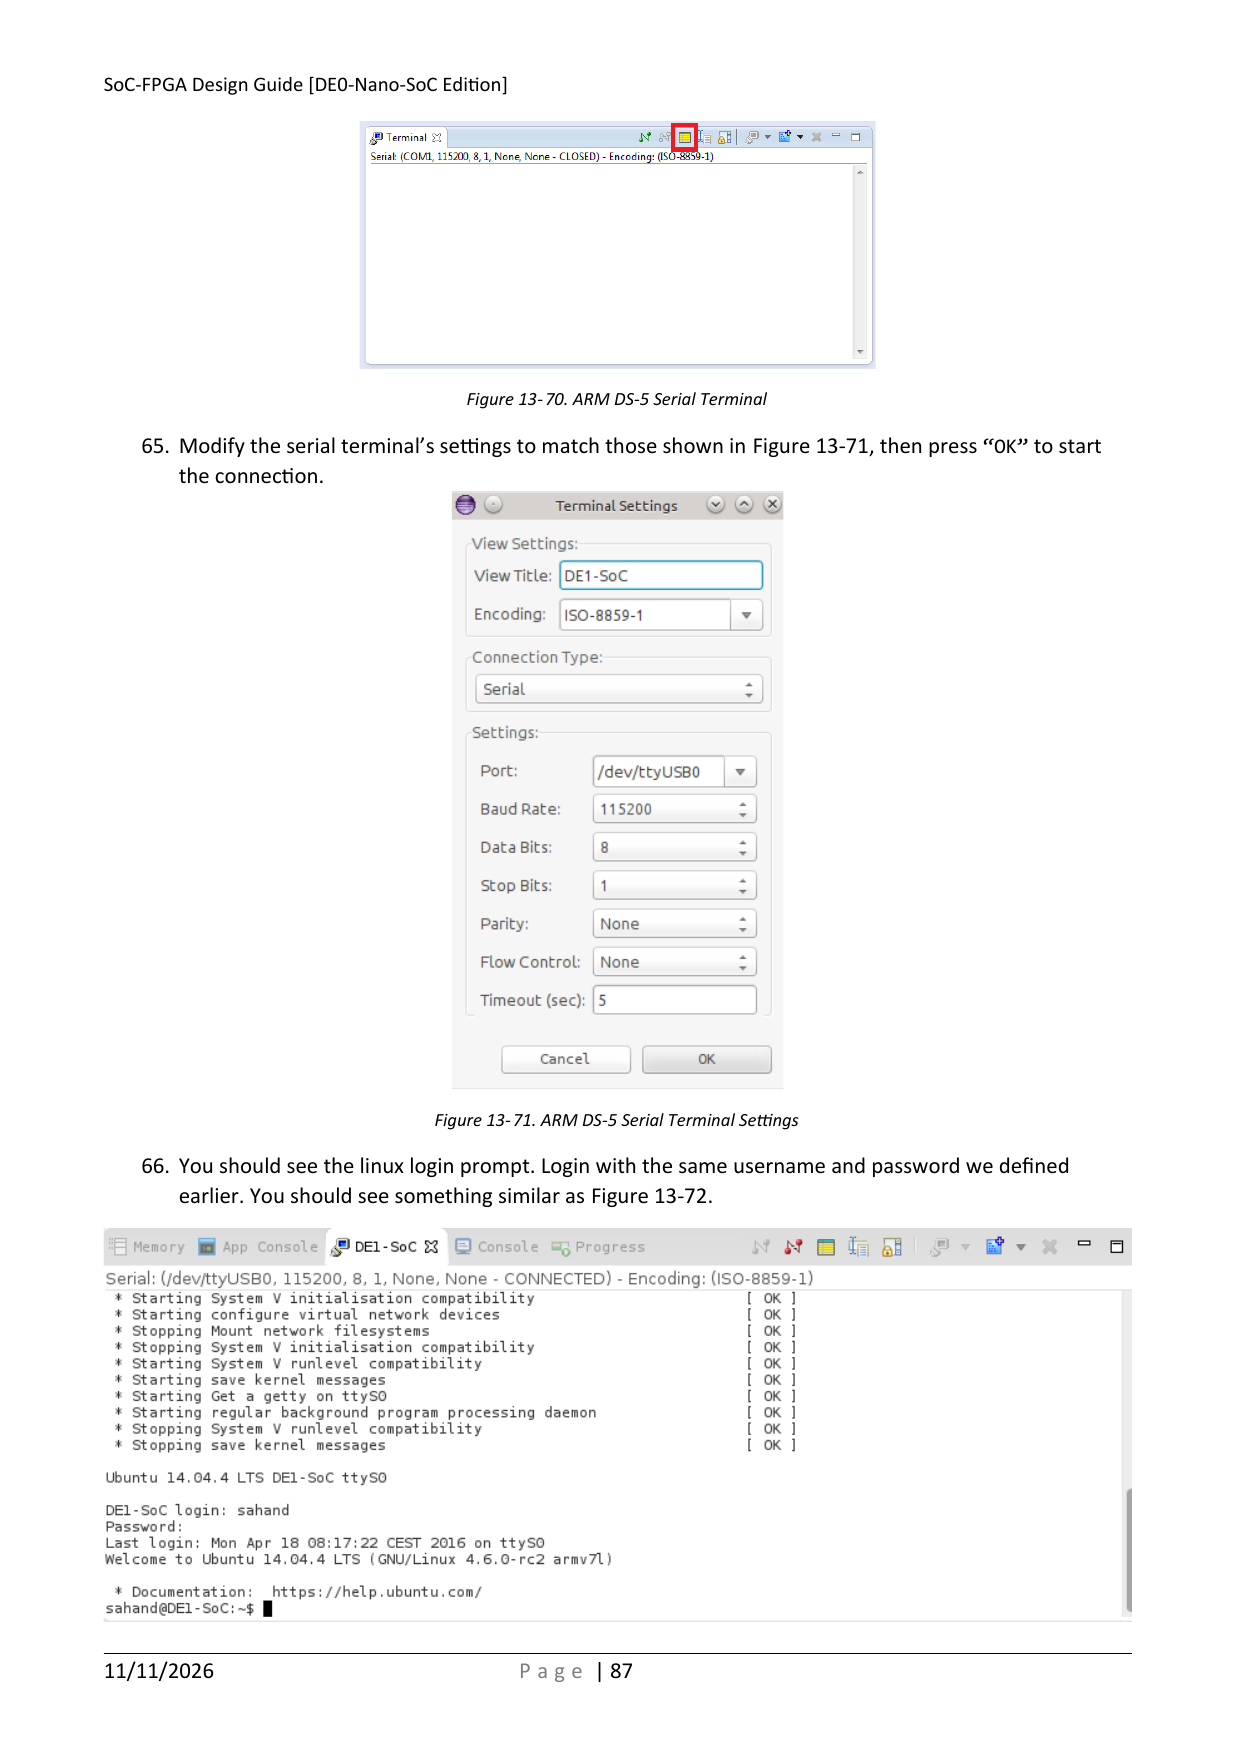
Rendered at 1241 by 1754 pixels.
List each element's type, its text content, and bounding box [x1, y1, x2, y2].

picture [451, 491, 784, 1089]
picture [359, 121, 876, 369]
picture [103, 1228, 1132, 1622]
